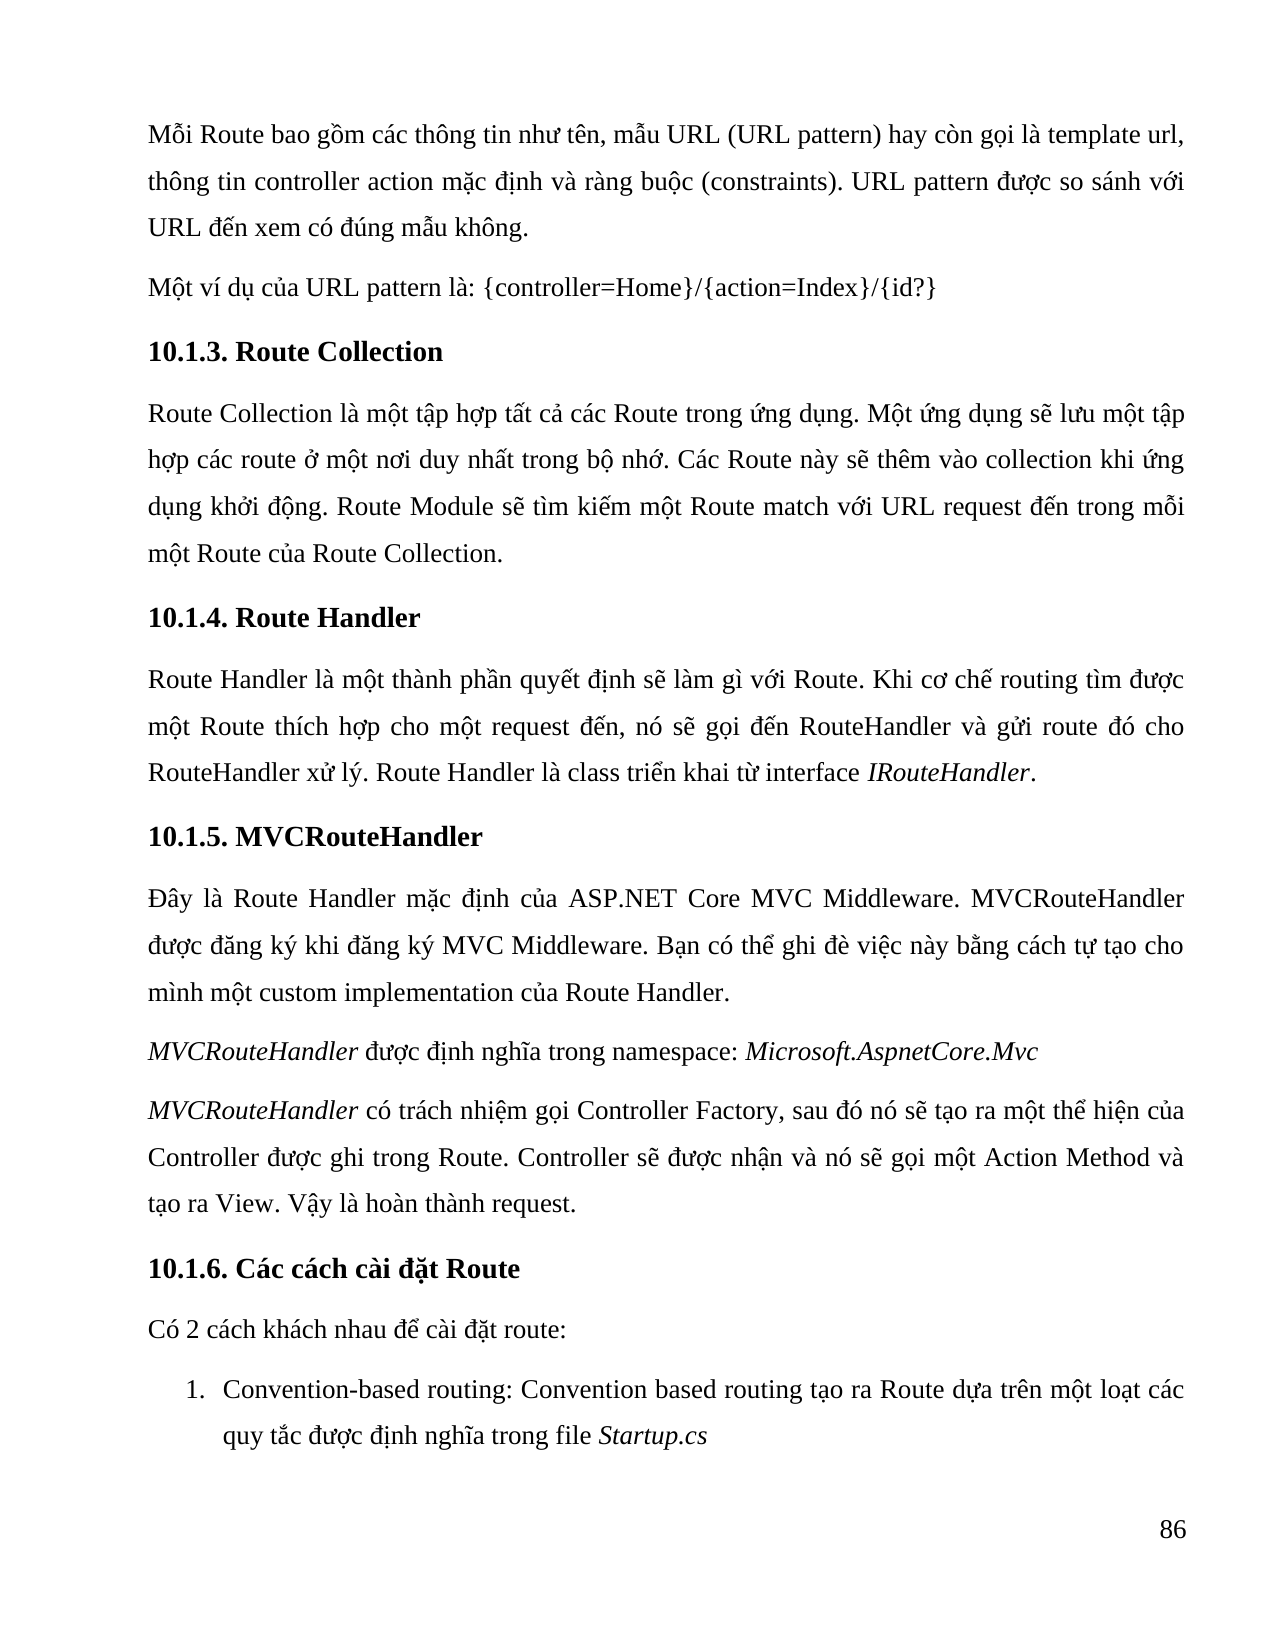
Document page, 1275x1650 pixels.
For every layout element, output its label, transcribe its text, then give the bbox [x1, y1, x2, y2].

subtitle 10.1.6. Các cách cài đặt Route [148, 1251, 1186, 1284]
subtitle 10.1.5. MVCRouteHandler [148, 819, 1186, 853]
text Mỗi Route bao gồm các thông tin như tên, mẫu URL (URL pattern) hay còn gọi là template url, thông tin controller action mặc định và ràng buộc (constraints). URL pattern được so sánh với URL đến xem có đúng mẫu không. [148, 118, 1186, 243]
text Route Collection là một tập hợp tất cả các Route trong ứng dụng. Một ứng dụng sẽ lưu một tập hợp các route ở một nơi duy nhất trong bộ nhớ. Các Route này sẽ thêm vào collection khi ứng dụng khởi động. Route Module sẽ tìm kiếm một Route match với URL request đến trong mỗi một Route của Route Collection. [148, 397, 1186, 568]
text MVCRouteHandler được định nghĩa trong namespace: Microsoft.AspnetCore.Mvc [148, 1035, 1186, 1066]
text Một ví dụ của URL pattern là: {controller=Home}/{action=Index}/{id?} [148, 271, 1186, 302]
subtitle 10.1.4. Route Handler [148, 600, 1186, 634]
text Đây là Route Handler mặc định của ASP.NET Core MVC Middleware. MVCRouteHandler được đăng ký khi đăng ký MVC Middleware. Bạn có thể ghi đè việc này bằng cách tự tạo cho mình một custom implementation của Route Handler. [148, 882, 1186, 1007]
text Có 2 cách khách nhau để cài đặt route: [148, 1313, 1186, 1345]
list Convention-based routing: Convention based routing tạo ra Route dựa trên một loạt các quy tắc được định nghĩa trong file Startup.cs [185, 1373, 1186, 1451]
subtitle 10.1.3. Route Collection [148, 334, 1186, 367]
text Route Handler là một thành phần quyết định sẽ làm gì với Route. Khi cơ chế routing tìm được một Route thích hợp cho một request đến, nó sẽ gọi đến RouteHandler và gửi route đó cho RouteHandler xử lý. Route Handler là class triển khai từ interface IRouteHandler. [148, 663, 1186, 787]
text MVCRouteHandler có trách nhiệm gọi Controller Factory, sau đó nó sẽ tạo ra một thể hiện của Controller được ghi trong Route. Controller sẽ được nhận và nó sẽ gọi một Action Method và tạo ra View. Vậy là hoàn thành request. [148, 1094, 1186, 1218]
